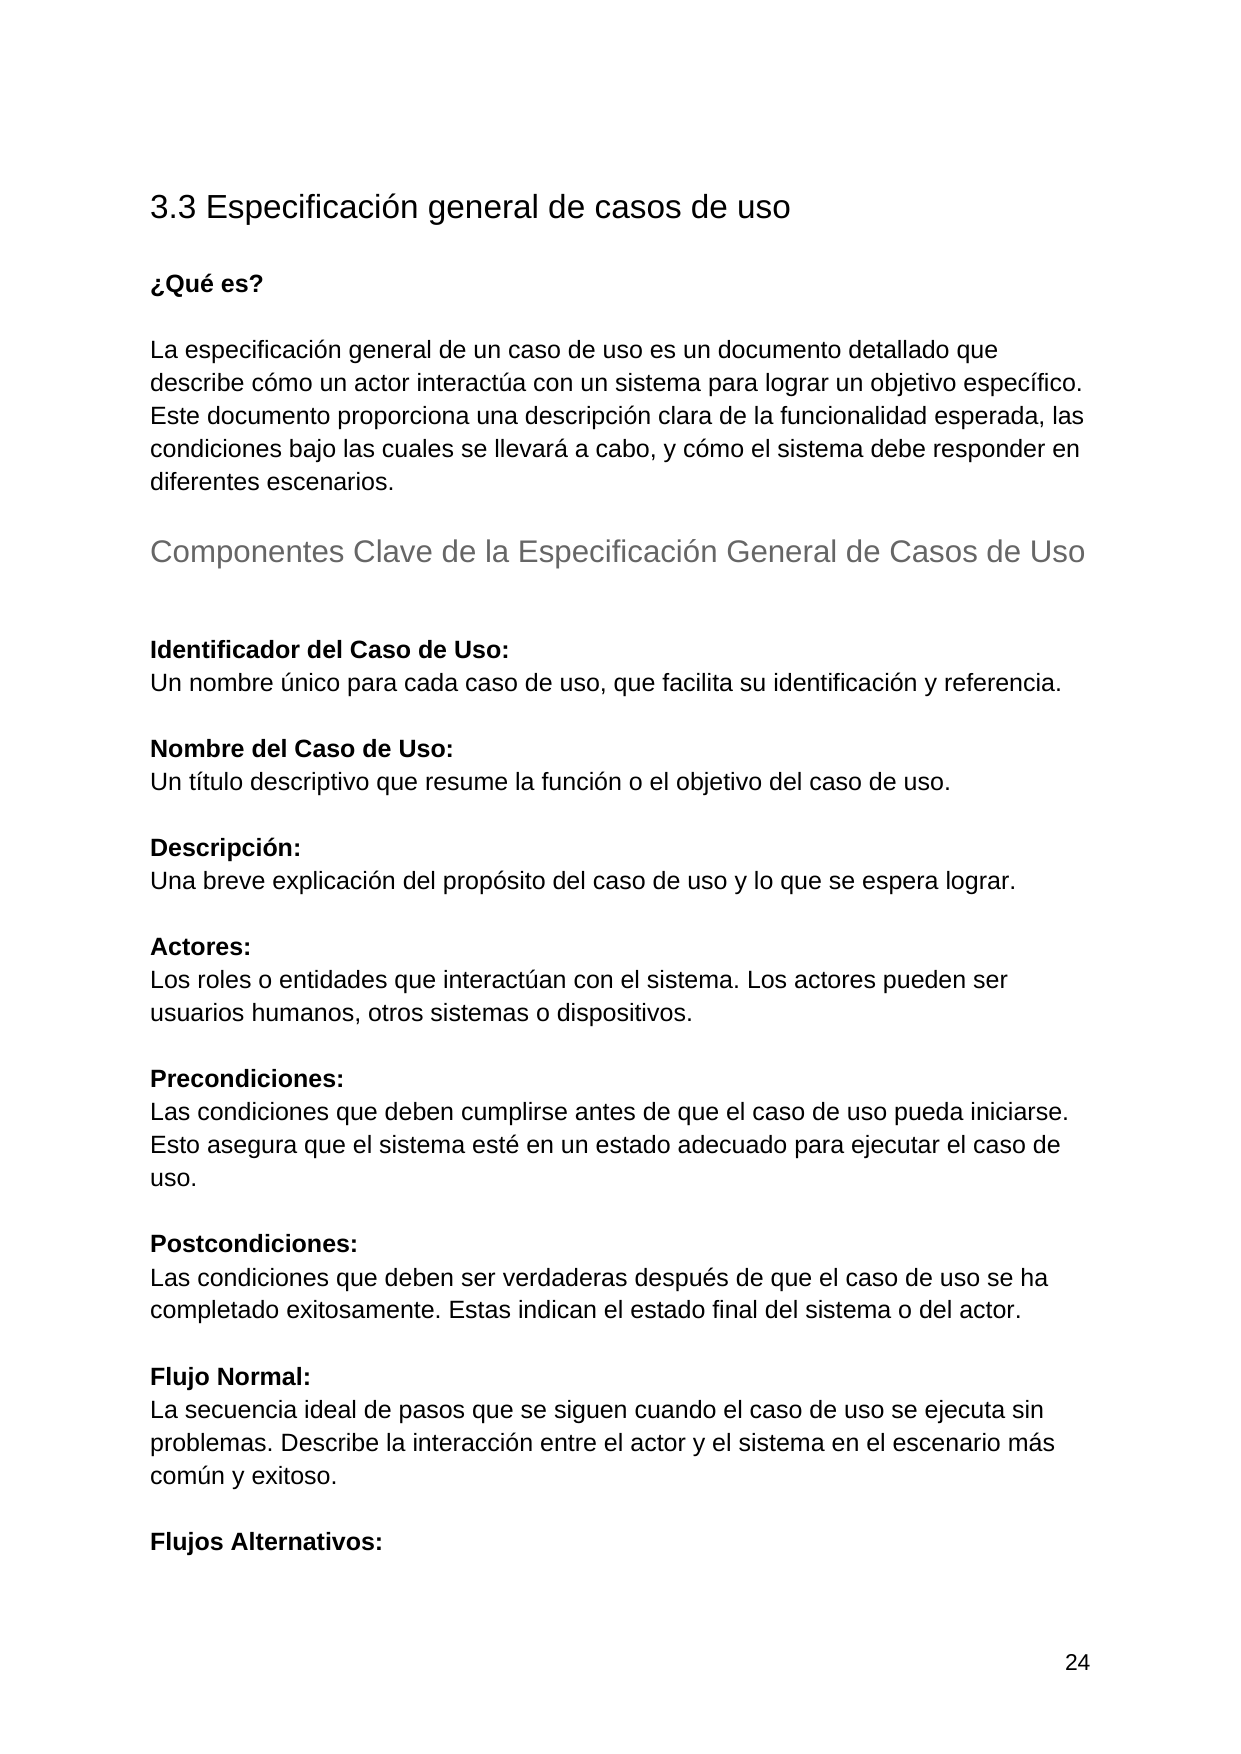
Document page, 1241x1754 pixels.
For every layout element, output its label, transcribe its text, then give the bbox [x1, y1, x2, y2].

subtitle 3.3 Especificación general de casos de uso [150, 187, 1090, 226]
text La secuencia ideal de pasos que se siguen cuando el caso de uso se ejecuta sin problemas. Describe la interacción entre el actor y el sistema en el escenario más común y exitoso. [150, 1394, 1090, 1489]
text Descripción: [150, 833, 1090, 862]
text ¿Qué es? [150, 269, 1090, 297]
text Actores: [150, 932, 1090, 961]
text Flujos Alternativos: [150, 1527, 1090, 1555]
text Las condiciones que deben ser verdaderas después de que el caso de uso se ha completado exitosamente. Estas indican el estado final del sistema o del actor. [150, 1262, 1090, 1324]
text Los roles o entidades que interactúan con el sistema. Los actores pueden ser usuarios humanos, otros sistemas o dispositivos. [150, 965, 1090, 1027]
text Precondiciones: [150, 1064, 1090, 1093]
text Nombre del Caso de Uso: [150, 734, 1090, 763]
text Un nombre único para cada caso de uso, que facilita su identificación y referencia. [150, 668, 1090, 697]
text Identificador del Caso de Uso: [150, 635, 1090, 664]
text La especificación general de un caso de uso es un documento detallado que describe cómo un actor interactúa con un sistema para lograr un objetivo específico. Este documento proporciona una descripción clara de la funcionalidad esperada, las condiciones bajo las cuales se llevará a cabo, y cómo el sistema debe responder en diferentes escenarios. [150, 335, 1090, 496]
text Flujo Normal: [150, 1362, 1090, 1390]
text Postcondiciones: [150, 1229, 1090, 1258]
text Un título descriptivo que resume la función o el objetivo del caso de uso. [150, 767, 1090, 796]
text Las condiciones que deben cumplirse antes de que el caso de uso pueda iniciarse. Esto asegura que el sistema esté en un estado adecuado para ejecutar el caso de uso. [150, 1097, 1090, 1192]
subtitle Componentes Clave de la Especificación General de Casos de Uso [150, 533, 1090, 569]
text Una breve explicación del propósito del caso de uso y lo que se espera lograr. [150, 866, 1090, 895]
